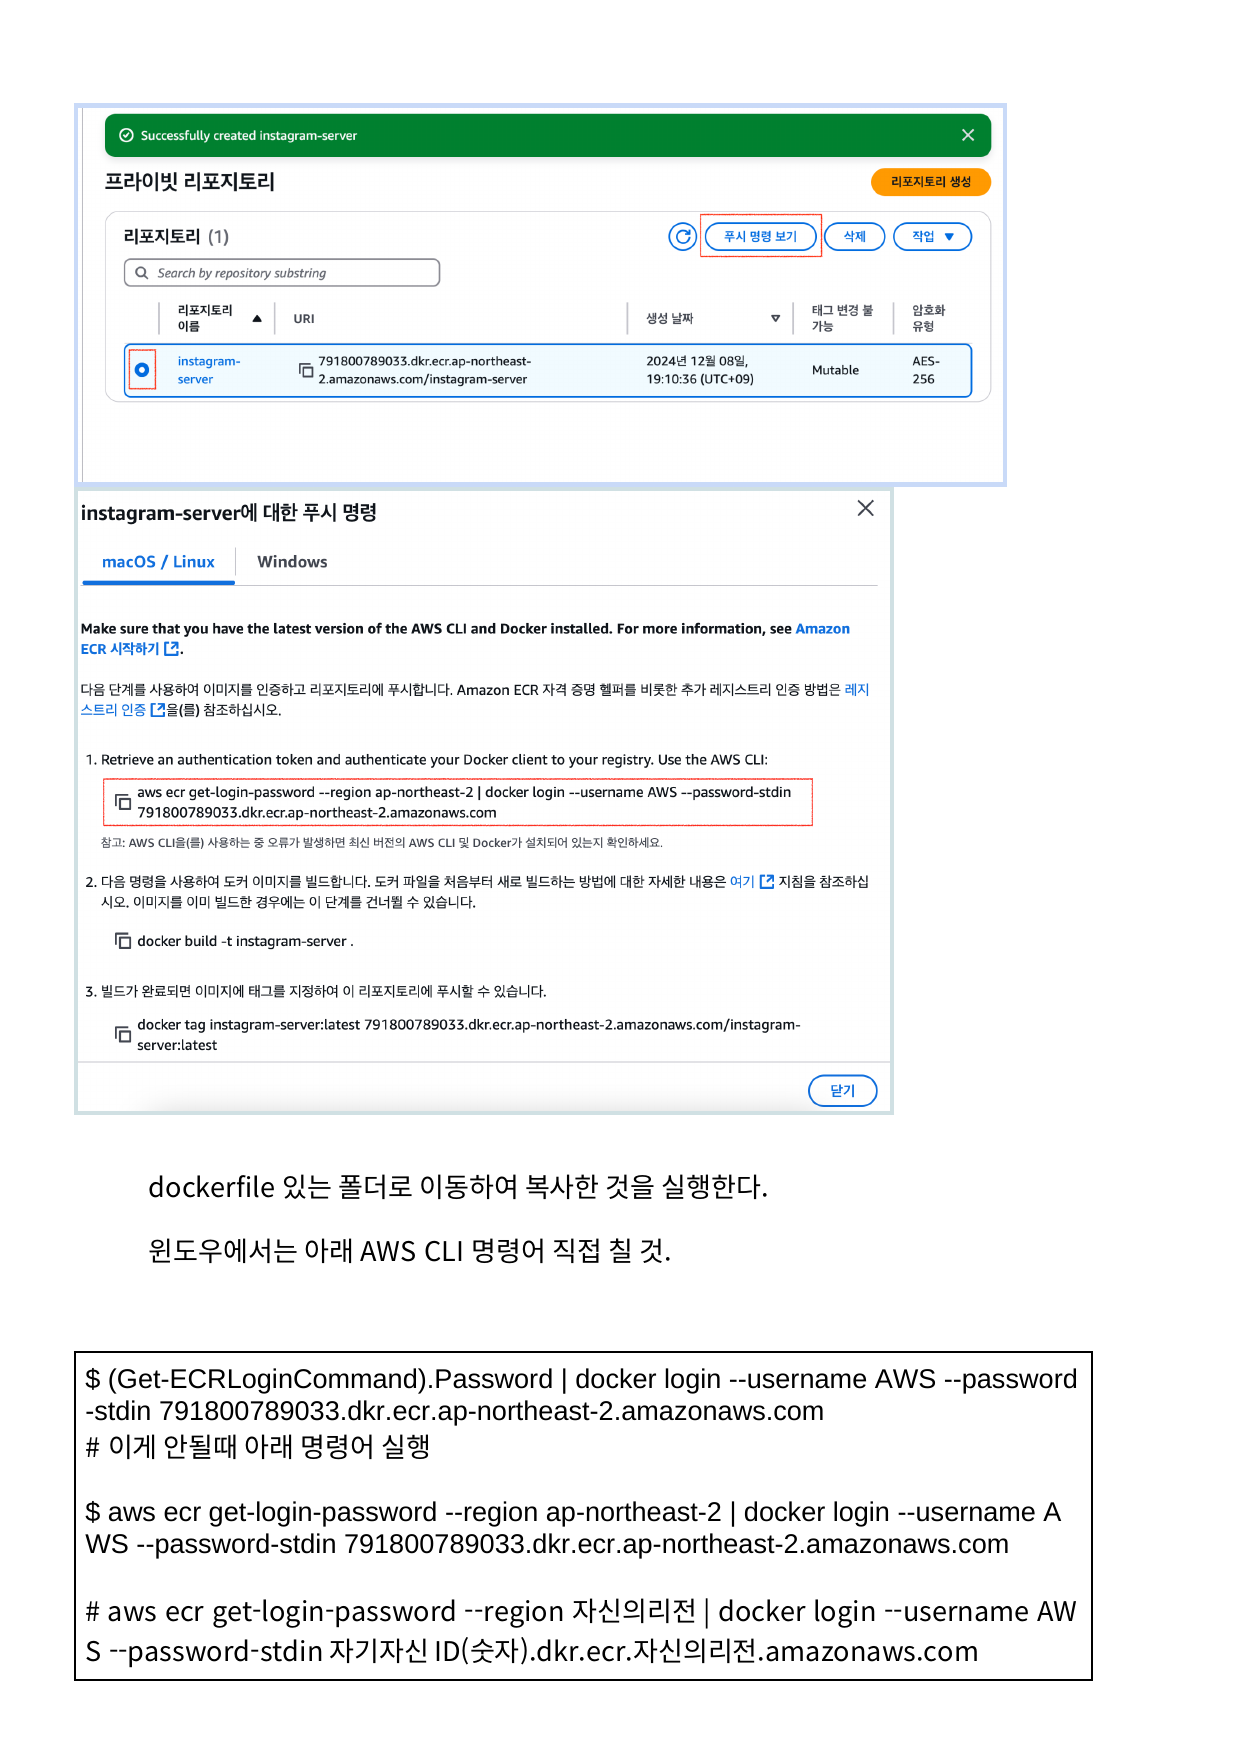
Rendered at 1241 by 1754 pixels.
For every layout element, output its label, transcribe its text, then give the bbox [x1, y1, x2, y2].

picture [78, 108, 1003, 482]
table_header $ (Get-ECRLoginCommand).Password | docker login --username AWS --password-stdin 791800789033.dkr.ecr.ap-northeast-2.amazonaws.com # 이게 안될때 아래 명령어 실행 $ aws ecr get-login-password --region ap-northeast-2 | docker login --username AWS --password-stdin 791800789033.dkr.ecr.ap-northeast-2.amazonaws.com # aws ecr get-login-password --region 자신의리전 | docker login --username AWS --password-stdin자기자신ID(숫자).dkr.ecr.자신의리전.amazonaws.com [76, 1353, 1091, 1679]
text 윈도우에서는 아래 AWS CLI 명령어 직접 칠 것. [74, 1230, 1090, 1270]
text dockerfile 있는 폴더로 이동하여 복사한 것을 실행한다. [74, 1166, 1090, 1205]
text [74, 103, 1090, 1141]
picture [78, 491, 890, 1111]
